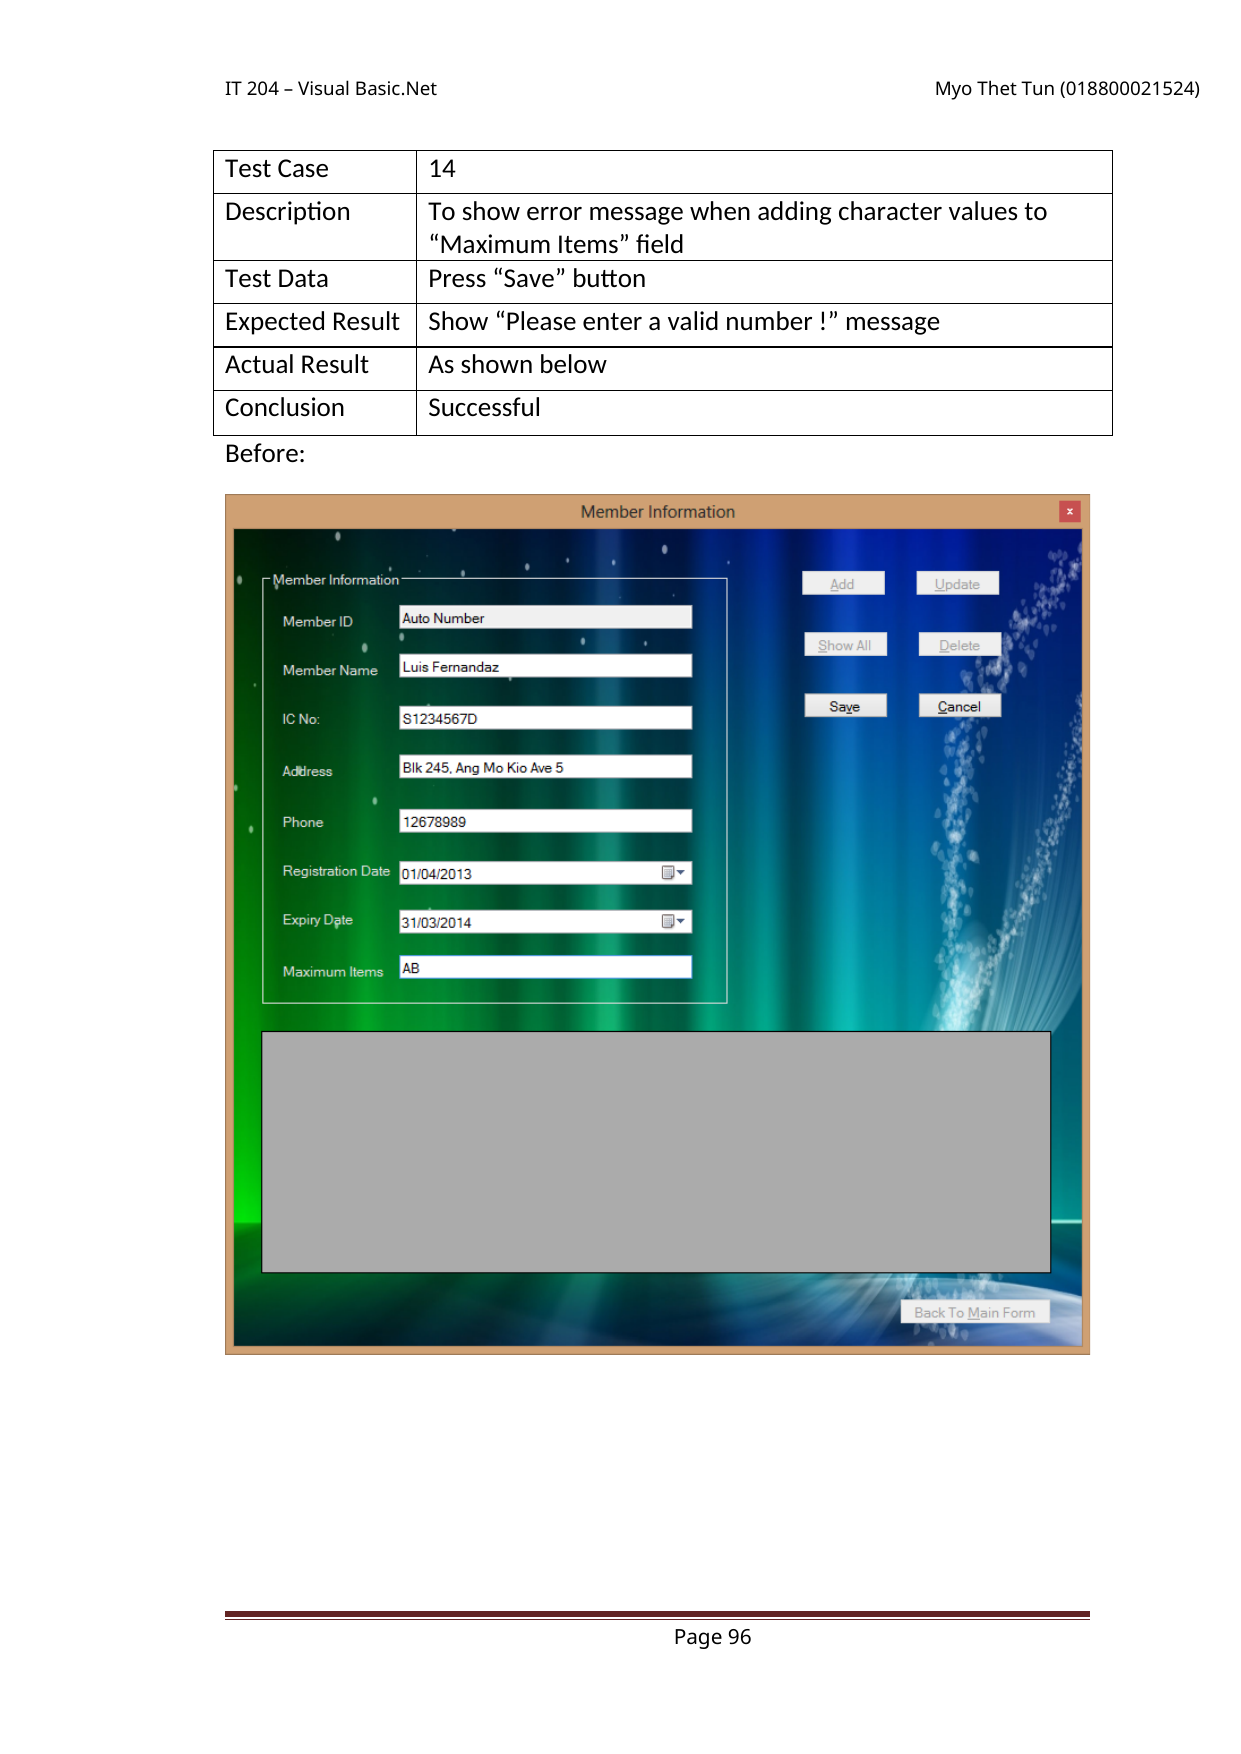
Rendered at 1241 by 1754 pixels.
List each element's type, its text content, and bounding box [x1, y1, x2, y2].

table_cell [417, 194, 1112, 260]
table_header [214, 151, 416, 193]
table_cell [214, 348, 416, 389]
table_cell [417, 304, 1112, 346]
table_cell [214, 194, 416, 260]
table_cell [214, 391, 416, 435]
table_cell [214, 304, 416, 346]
text Before: [225, 436, 1090, 469]
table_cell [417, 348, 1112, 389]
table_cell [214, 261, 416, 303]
picture [225, 494, 1091, 1355]
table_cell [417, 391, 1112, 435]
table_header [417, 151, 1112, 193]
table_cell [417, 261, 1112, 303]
